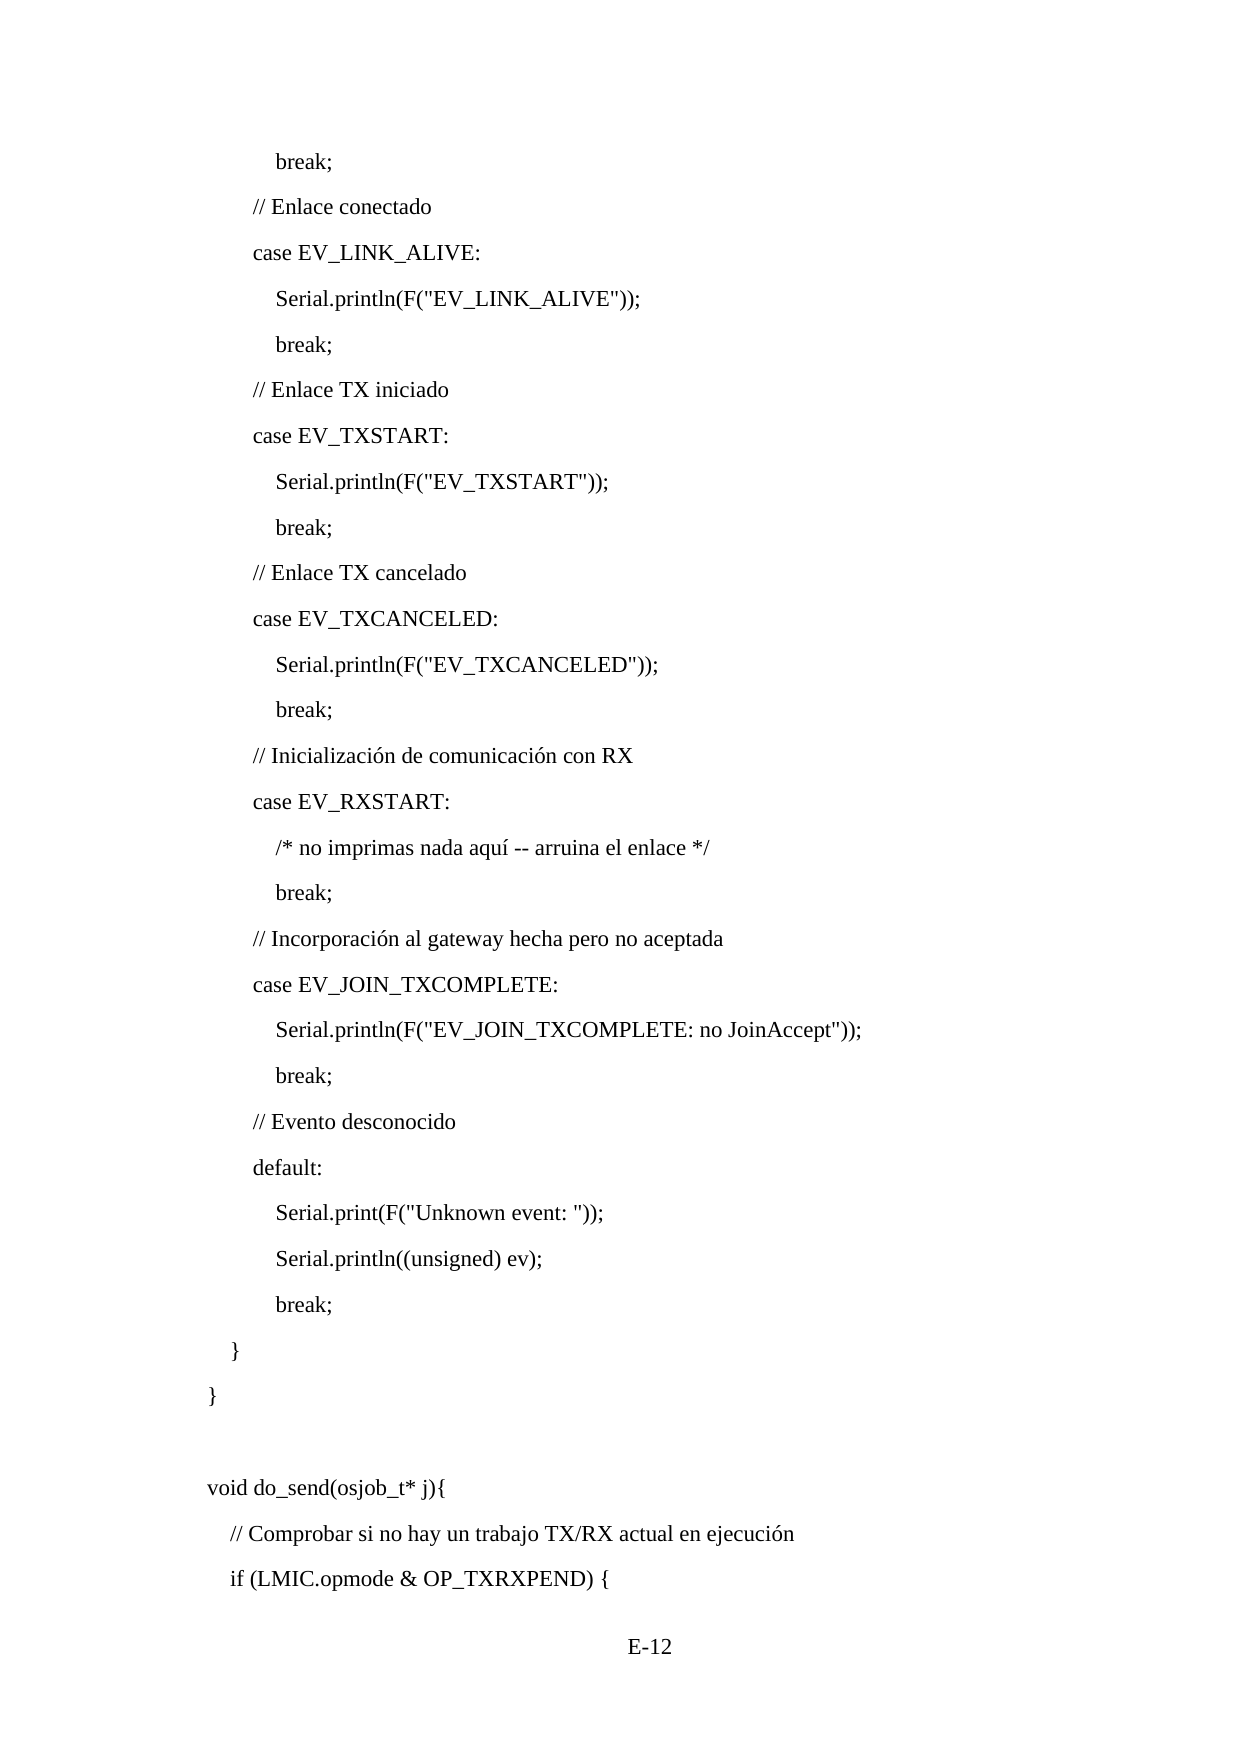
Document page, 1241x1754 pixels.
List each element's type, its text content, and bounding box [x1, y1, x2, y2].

text // Enlace conectado [207, 193, 1092, 220]
text case EV_RXSTART: [207, 788, 1092, 814]
text Serial.println(F("EV_JOIN_TXCOMPLETE: no JoinAccept")); [207, 1017, 1092, 1043]
text break; [207, 148, 1092, 174]
text break; [207, 331, 1092, 357]
text // Enlace TX cancelado [207, 559, 1092, 586]
text // Comprobar si no hay un trabajo TX/RX actual en ejecución [207, 1519, 1092, 1546]
text case EV_LINK_ALIVE: [207, 239, 1092, 266]
text Serial.print(F("Unknown event: ")); [207, 1199, 1092, 1226]
text if (LMIC.opmode & OP_TXRXPEND) { [207, 1565, 1092, 1592]
text case EV_TXCANCELED: [207, 605, 1092, 631]
text default: [207, 1154, 1092, 1180]
text /* no imprimas nada aquí -- arruina el enlace */ [207, 834, 1092, 860]
text // Inicialización de comunicación con RX [207, 742, 1092, 768]
text Serial.println((unsigned) ev); [207, 1245, 1092, 1272]
text break; [207, 513, 1092, 540]
text Serial.println(F("EV_TXCANCELED")); [207, 651, 1092, 677]
text break; [207, 1291, 1092, 1317]
text Serial.println(F("EV_LINK_ALIVE")); [207, 285, 1092, 311]
text break; [207, 879, 1092, 906]
text // Evento desconocido [207, 1108, 1092, 1134]
text // Incorporación al gateway hecha pero no aceptada [207, 925, 1092, 951]
text void do_send(osjob_t* j){ [207, 1474, 1092, 1500]
text // Enlace TX iniciado [207, 376, 1092, 403]
text } [207, 1337, 1092, 1363]
text break; [207, 1062, 1092, 1089]
text case EV_TXSTART: [207, 422, 1092, 448]
text case EV_JOIN_TXCOMPLETE: [207, 971, 1092, 997]
text } [207, 1382, 1092, 1409]
text Serial.println(F("EV_TXSTART")); [207, 468, 1092, 494]
text break; [207, 696, 1092, 723]
